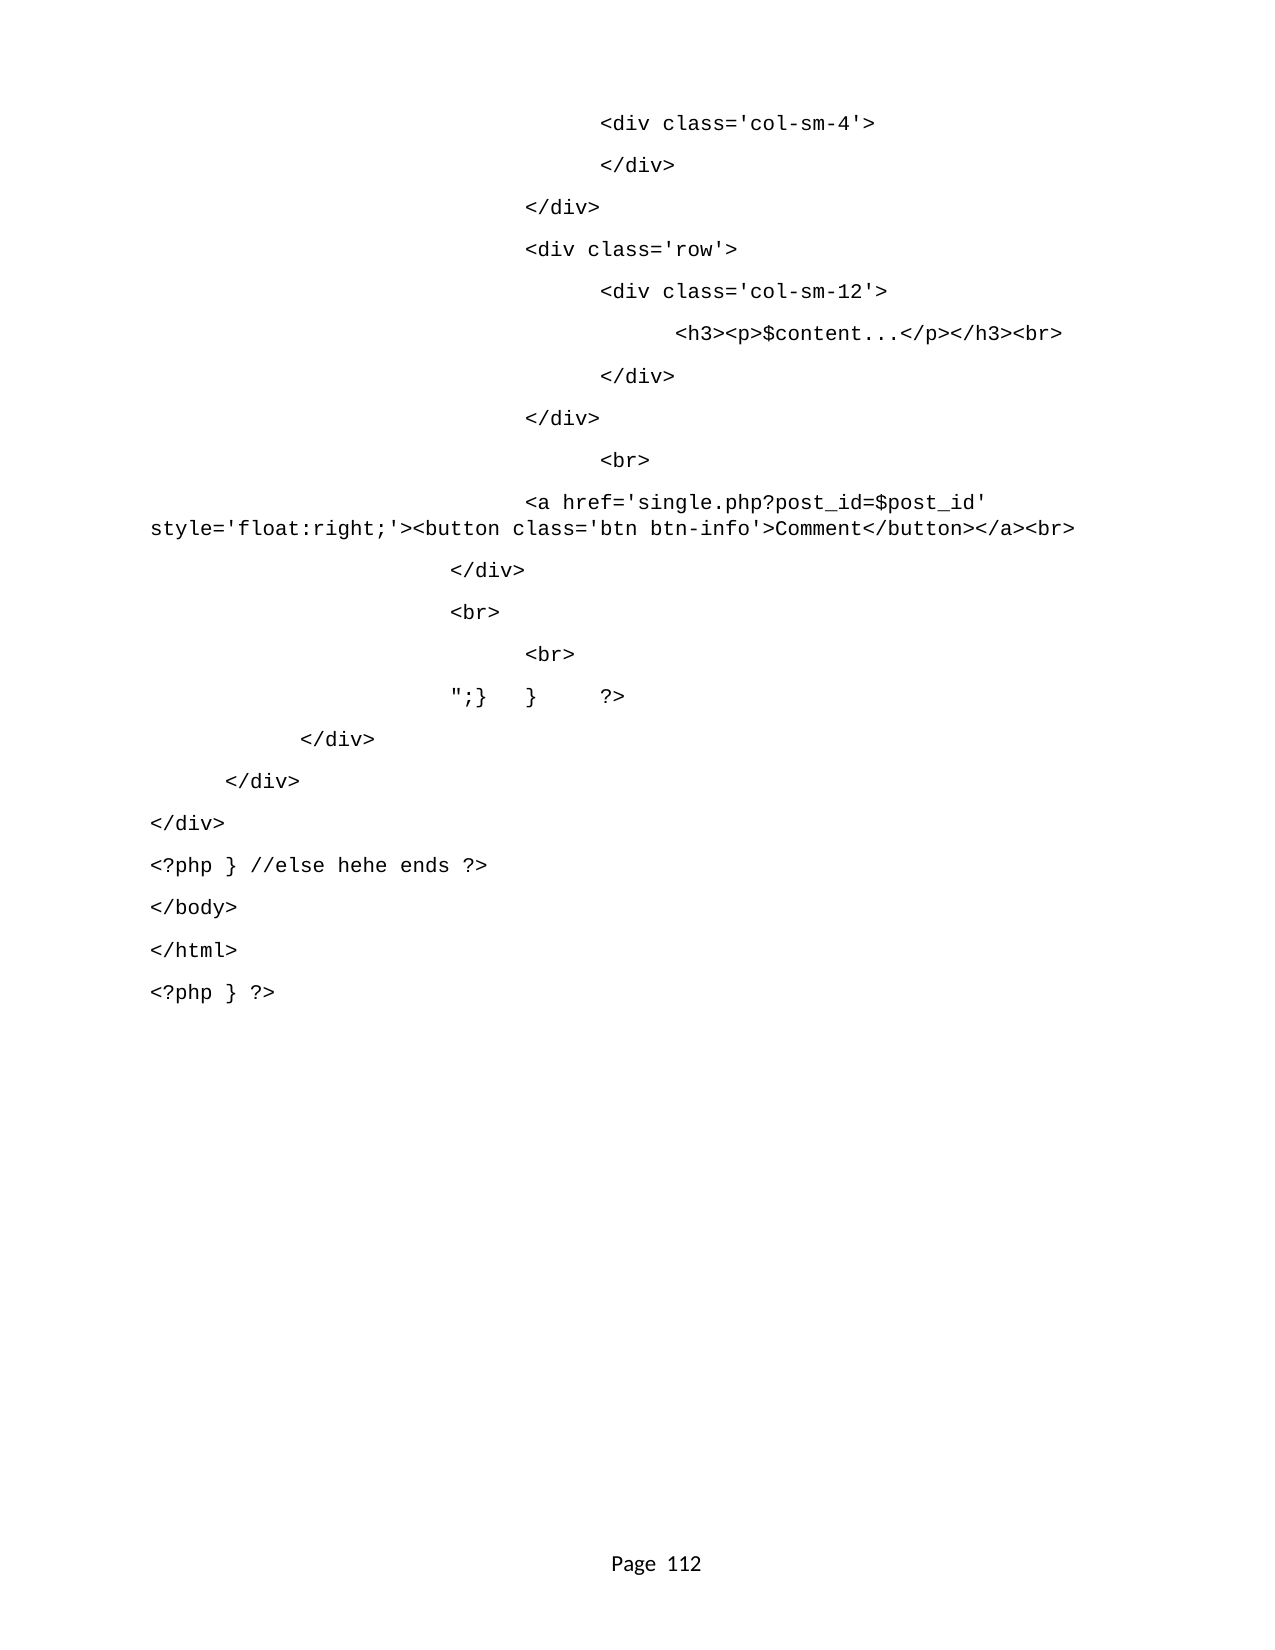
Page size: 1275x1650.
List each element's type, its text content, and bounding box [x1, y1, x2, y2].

text </div> [150, 813, 1162, 837]
text </div> [150, 197, 1162, 221]
text <div class='col-sm-4'> [150, 112, 1162, 136]
text </div> [150, 366, 1162, 389]
text <div class='col-sm-12'> [150, 281, 1162, 305]
text </div> [150, 155, 1162, 178]
text </div> [150, 408, 1162, 431]
text <br> [450, 644, 1162, 668]
text <?php } ?> [150, 982, 1162, 1005]
text </html> [150, 939, 1162, 963]
text </div> [150, 771, 1162, 794]
text </div> [150, 729, 1162, 752]
text <?php } //else hehe ends ?> [150, 855, 1162, 879]
text <div class='row'> [150, 239, 1162, 263]
text </div> [150, 560, 1162, 583]
text <br> [450, 602, 1162, 626]
text ";} } ?> [150, 686, 1162, 710]
text </body> [150, 897, 1162, 921]
text <br> [525, 450, 1162, 474]
text <a href='single.php?post_id=$post_id' style='float:right;'><button class='btn btn-info'>Comment</button></a><br> [150, 492, 1162, 541]
text <h3><p>$content...</p></h3><br> [150, 323, 1162, 347]
